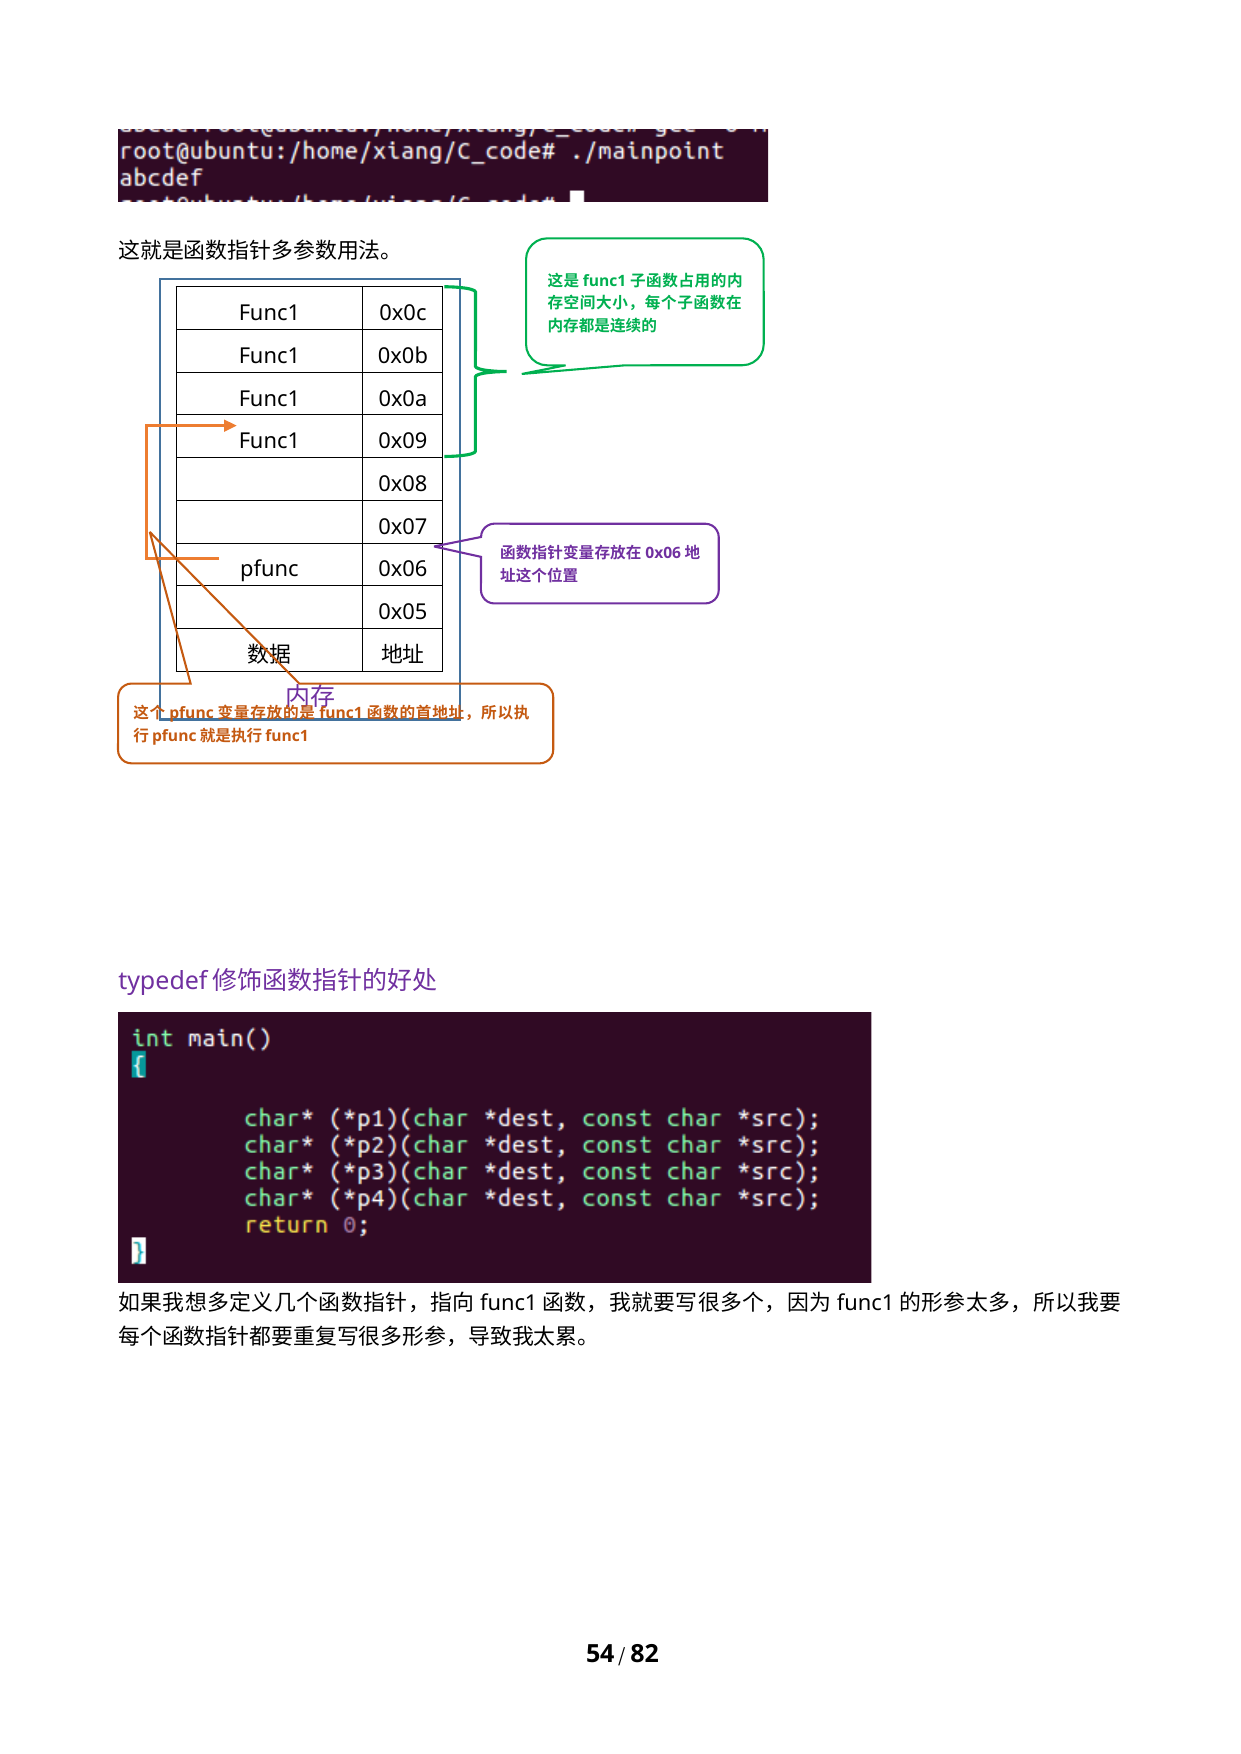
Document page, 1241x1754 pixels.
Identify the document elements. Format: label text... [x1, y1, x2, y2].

text typedef修饰函数指针的好处 [118, 944, 1122, 1012]
picture [118, 129, 769, 202]
text 如果我想多定义几个函数指针，指向func1函数，我就要写很多个，因为func1的形参太多，所以我要每个函数指针都要重复写很多形参，导致我太累。 [118, 1284, 1122, 1352]
text 这就是函数指针多参数用法。 [118, 231, 1122, 265]
picture [118, 1012, 872, 1283]
